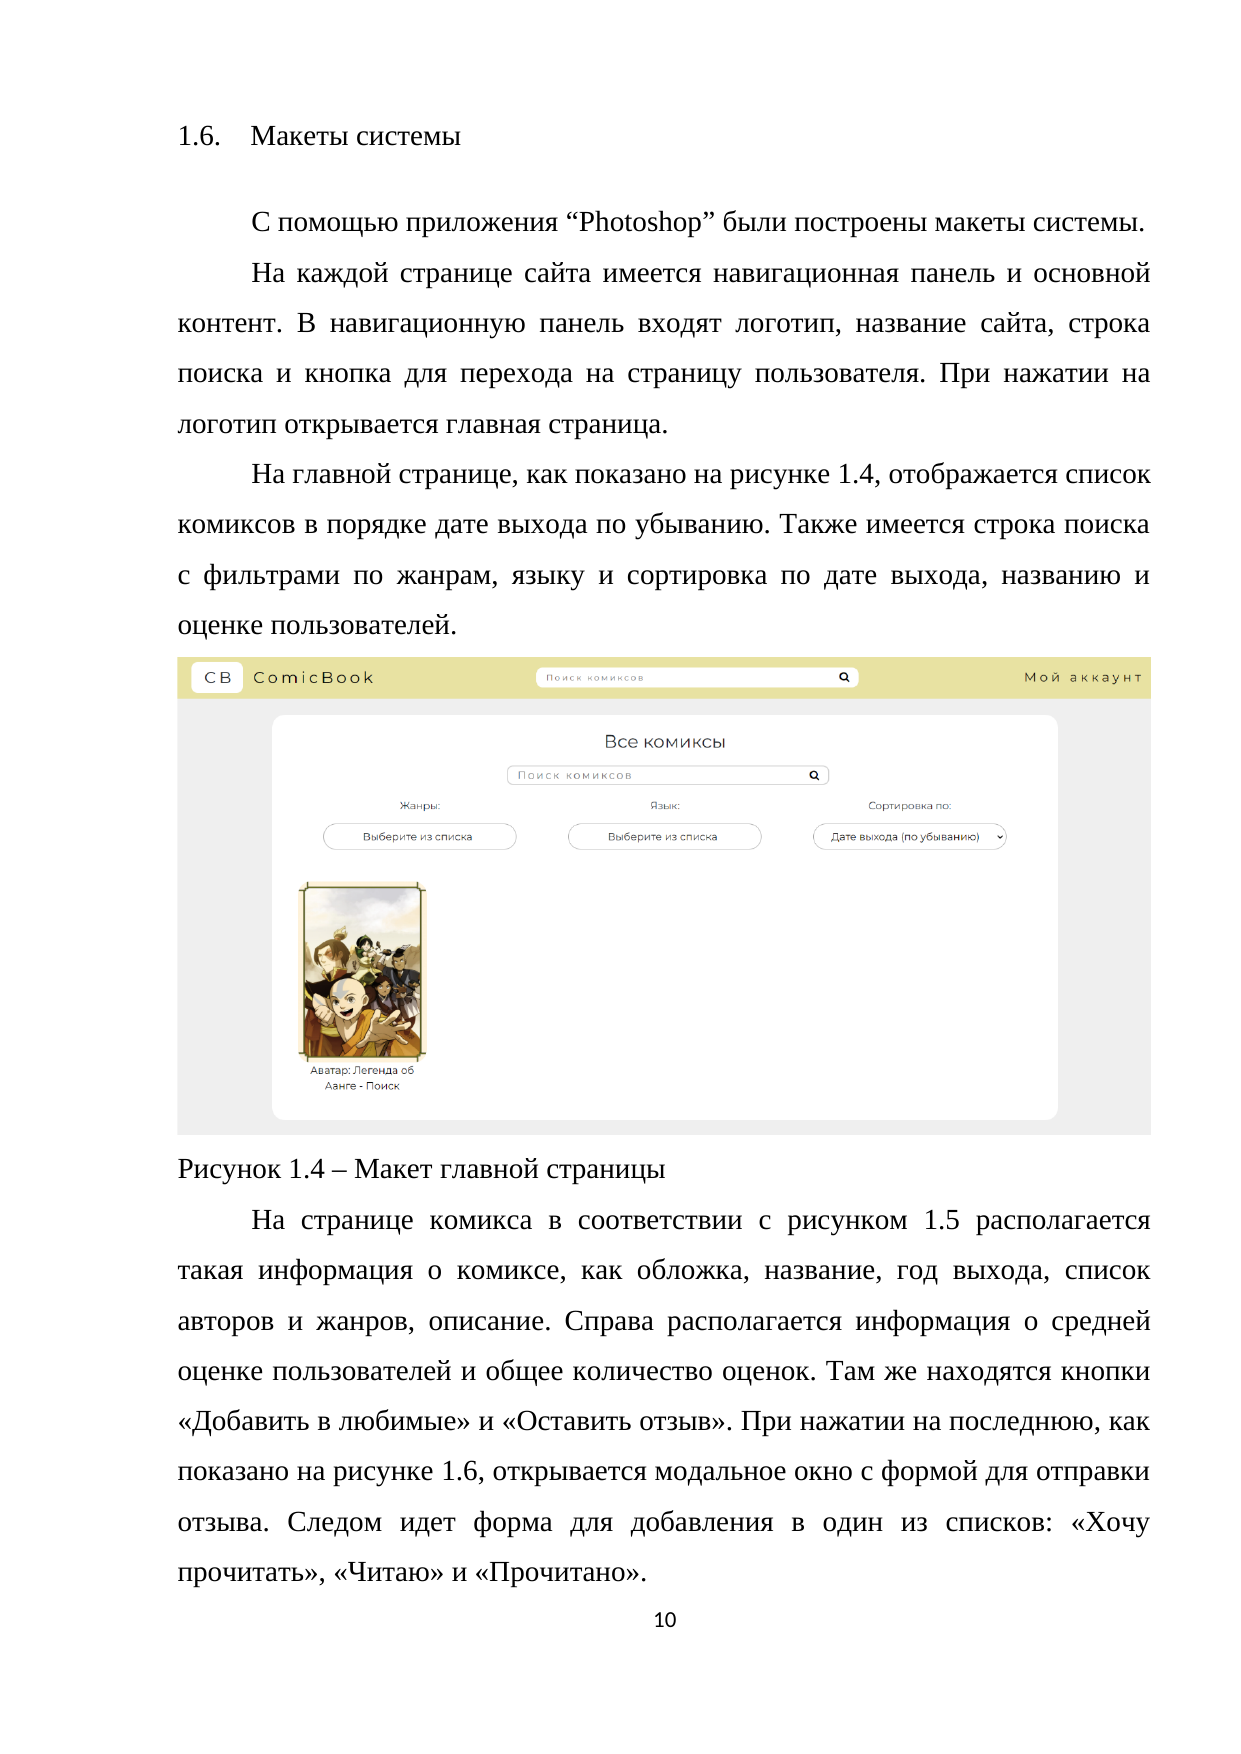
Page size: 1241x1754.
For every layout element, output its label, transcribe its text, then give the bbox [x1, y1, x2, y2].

text Рисунок 1.4 – Макет главной страницы [177, 1152, 1152, 1185]
subtitle 1.6. Макеты системы [177, 118, 1152, 152]
text На странице комикса в соответствии с рисунком 1.5 располагается такая информация о комиксе, как обложка, название, год выхода, список авторов и жанров, описание. Справа располагается информация о средней оценке пользователей и общее количество оценок. Там же находятся кнопки «Добавить в любимые» и «Оставить отзыв». При нажатии на последнюю, как показано на рисунке 1.6, открывается модальное окно с формой для отправки отзыва. Следом идет форма для добавления в один из списков: «Хочу прочитать», «Читаю» и «Прочитано». [177, 1202, 1152, 1588]
text С помощью приложения “Photoshop” были построены макеты системы. [177, 204, 1152, 238]
picture [177, 657, 1151, 1135]
text На каждой странице сайта имеется навигационная панель и основной контент. В навигационную панель входят логотип, название сайта, строка поиска и кнопка для перехода на страницу пользователя. При нажатии на логотип открывается главная страница. [177, 255, 1152, 439]
text На главной странице, как показано на рисунке 1.4, отображается список комиксов в порядке дате выхода по убыванию. Также имеется строка поиска с фильтрами по жанрам, языку и сортировка по дате выхода, названию и оценке пользователей. [177, 456, 1152, 641]
